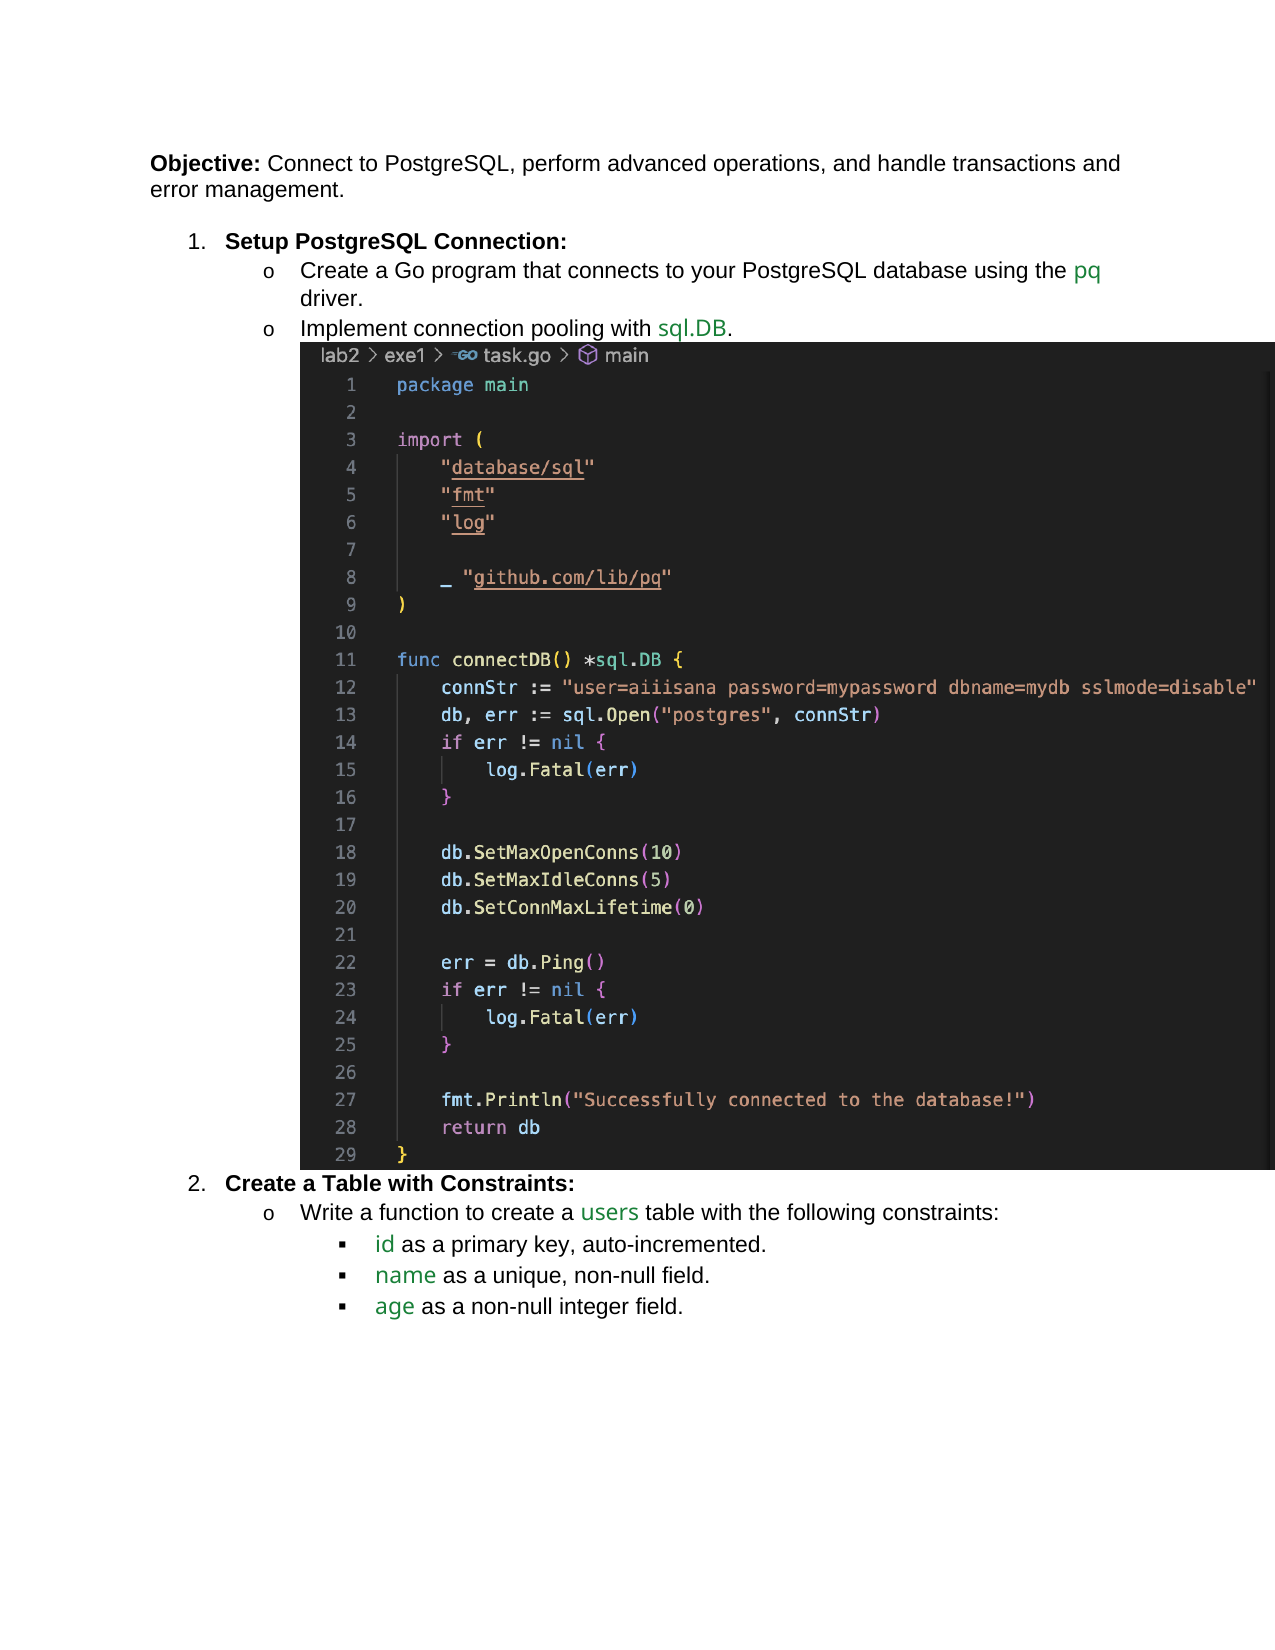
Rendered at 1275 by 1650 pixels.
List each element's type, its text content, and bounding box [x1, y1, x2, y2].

picture [300, 342, 1275, 1170]
text Objective: Connect to PostgreSQL, perform advanced operations, and handle transactions and error management. [150, 150, 1125, 203]
list age as a non-null integer field. [337, 1290, 1125, 1321]
list name as a unique, non-null field. [337, 1259, 1125, 1290]
list Write a function to create a users table with the following constraints: [262, 1196, 1125, 1227]
list Setup PostgreSQL Connection: [187, 228, 1125, 254]
list Create a Table with Constraints: [187, 1170, 1125, 1196]
list Create a Go program that connects to your PostgreSQL database using the pq driver. [262, 254, 1125, 312]
list id as a primary key, auto-incremented. [337, 1227, 1125, 1259]
